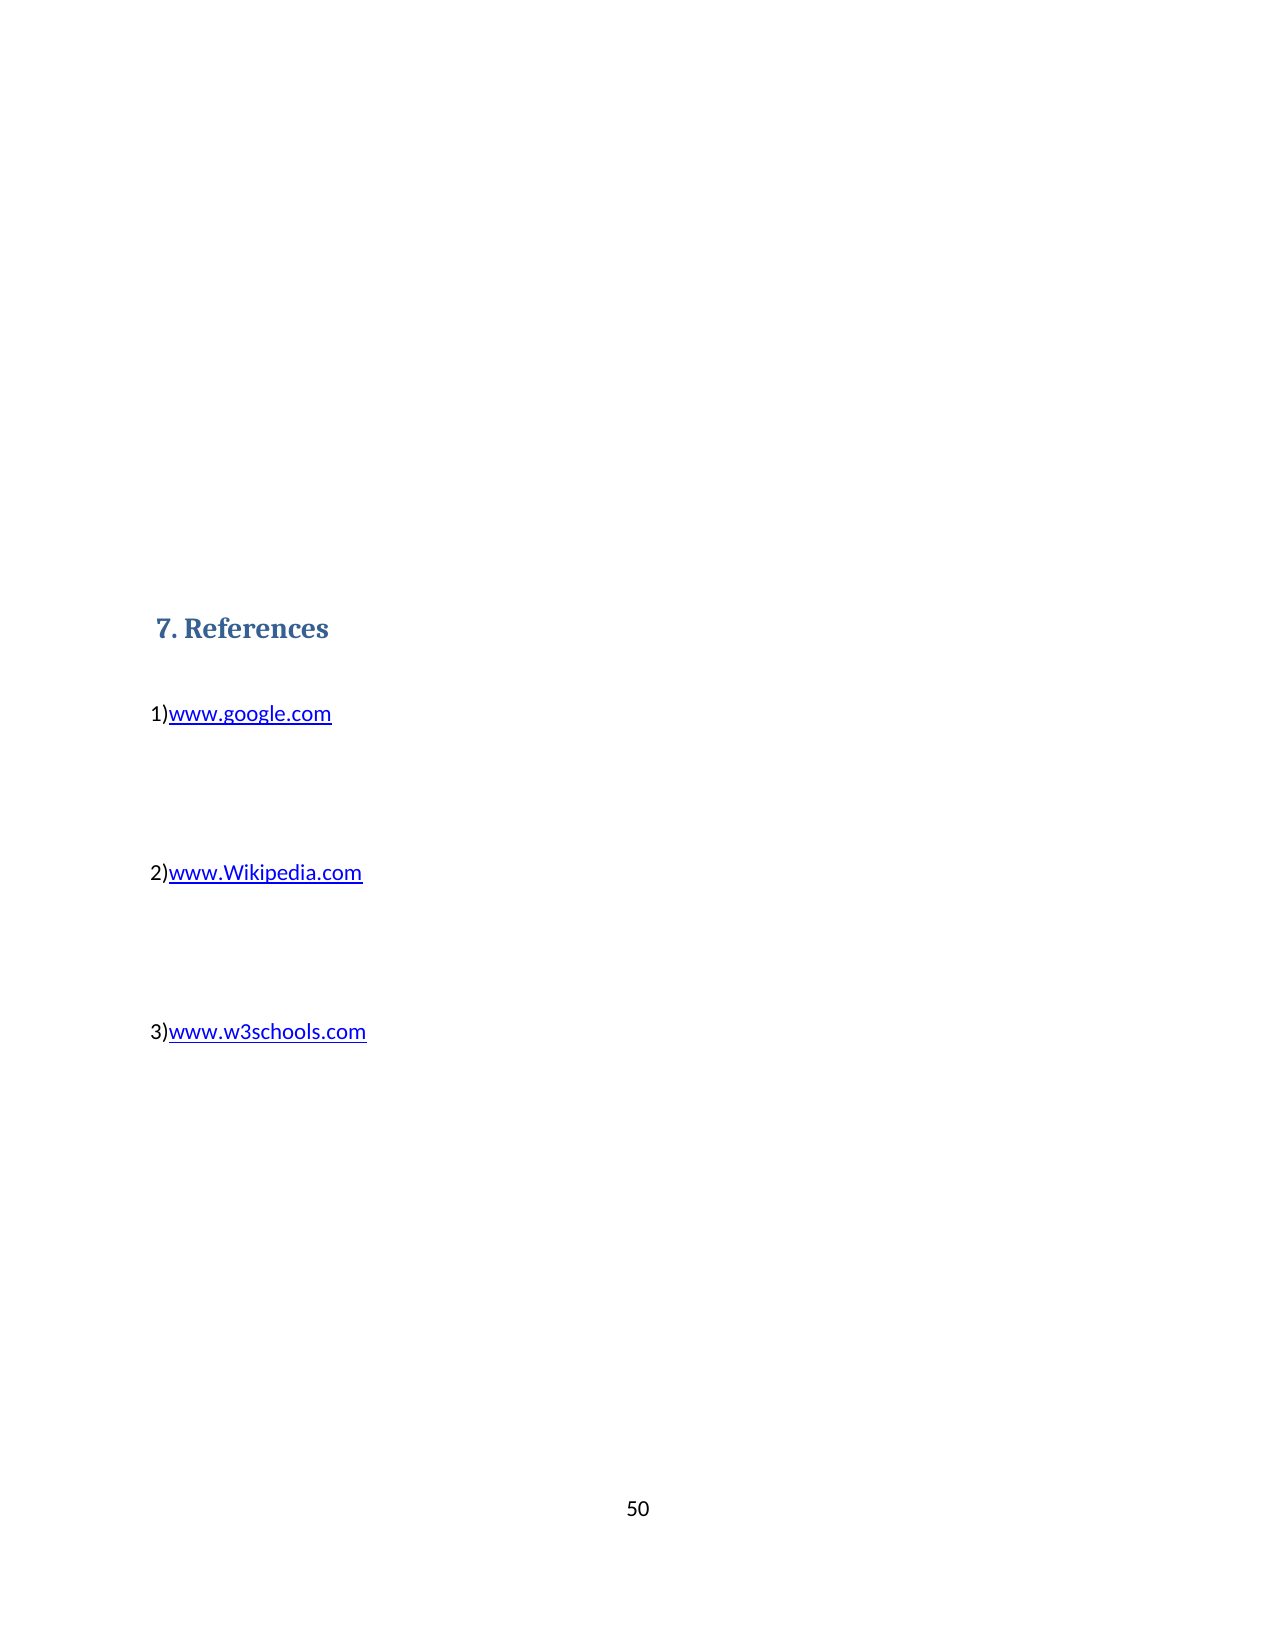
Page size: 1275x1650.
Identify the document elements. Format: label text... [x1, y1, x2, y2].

subtitle 7. References [150, 613, 1125, 646]
text 2)www.Wikipedia.com [150, 858, 1125, 886]
text 1)www.google.com [150, 699, 1125, 727]
text 3)www.w3schools.com [150, 1017, 1125, 1045]
